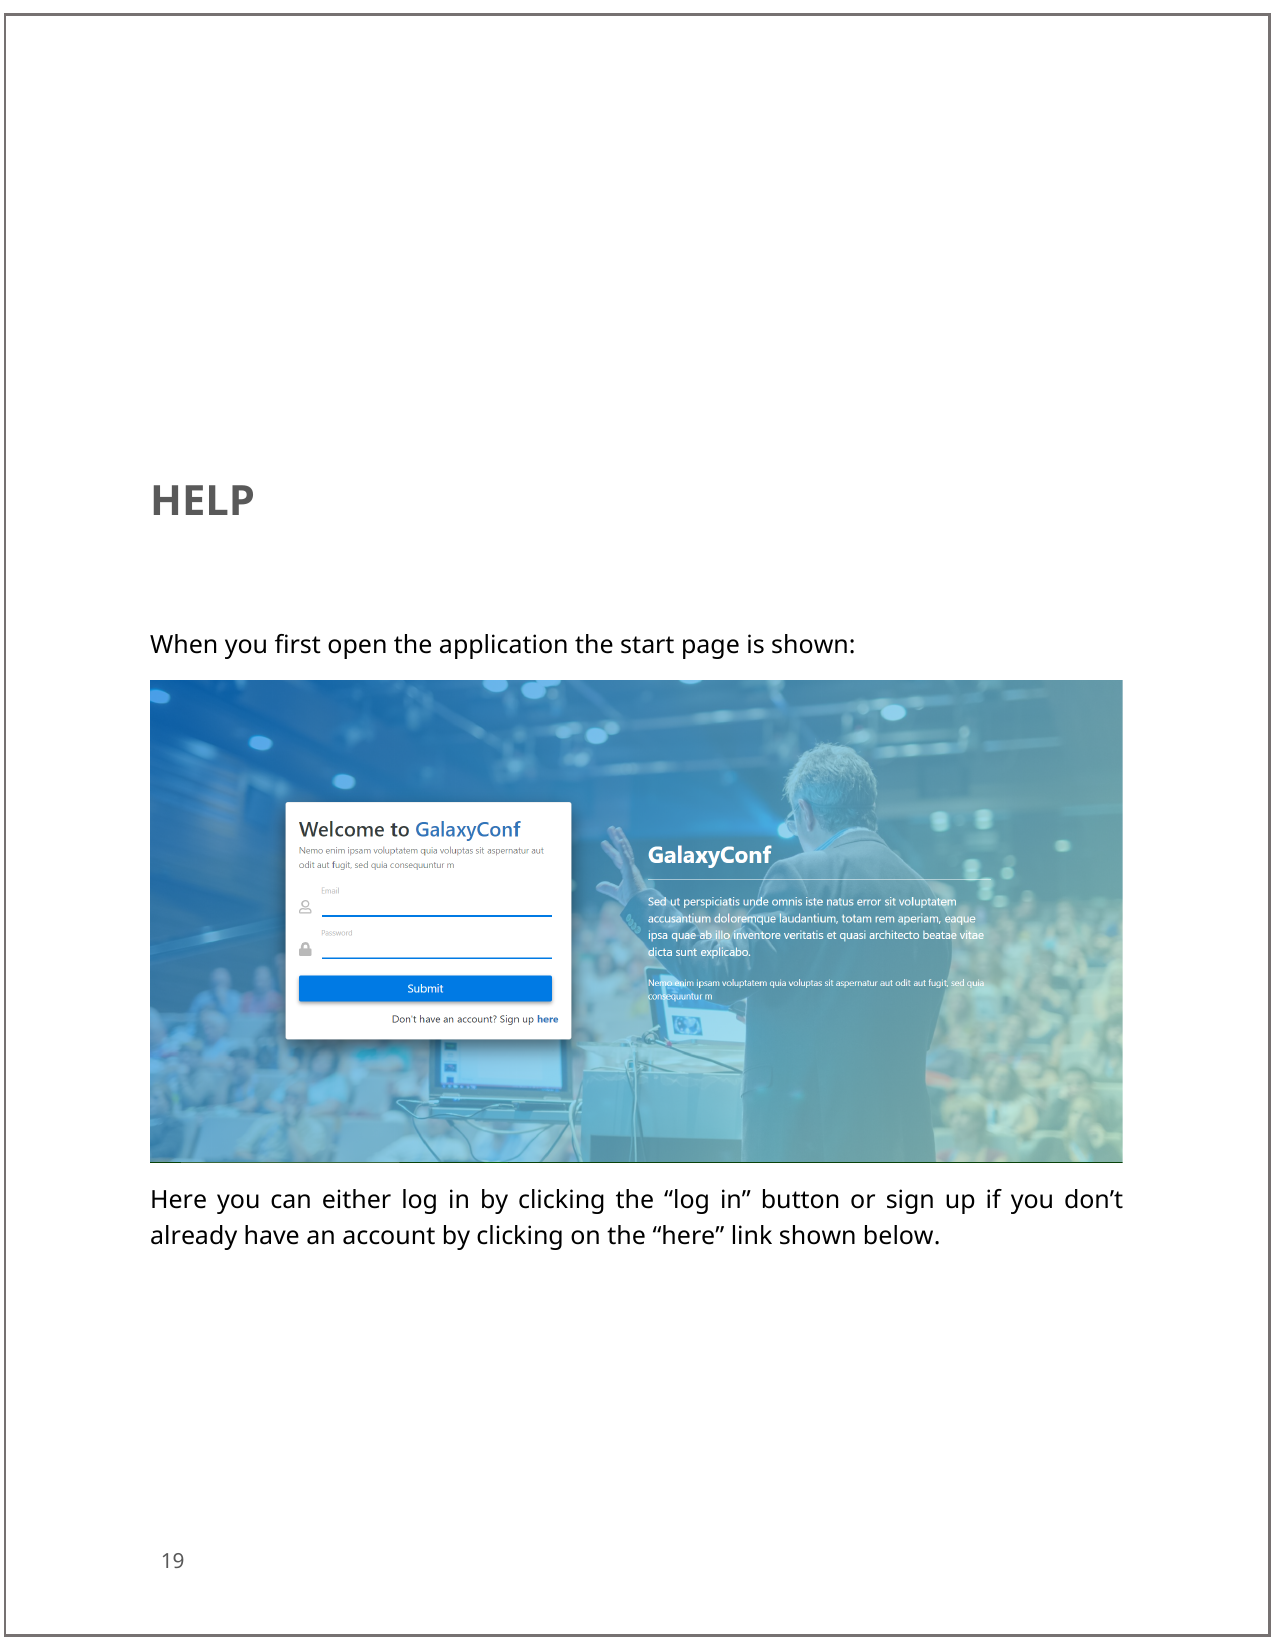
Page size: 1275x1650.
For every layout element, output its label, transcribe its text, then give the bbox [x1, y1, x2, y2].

text Here you can either log in by clicking the “log in” button or sign up if you don’t already have an account by clicking on the “here” link shown below. [150, 1181, 1125, 1252]
text HELP [150, 471, 1125, 527]
picture [150, 680, 1123, 1163]
text When you first open the application the start page is shown: [150, 626, 1125, 661]
